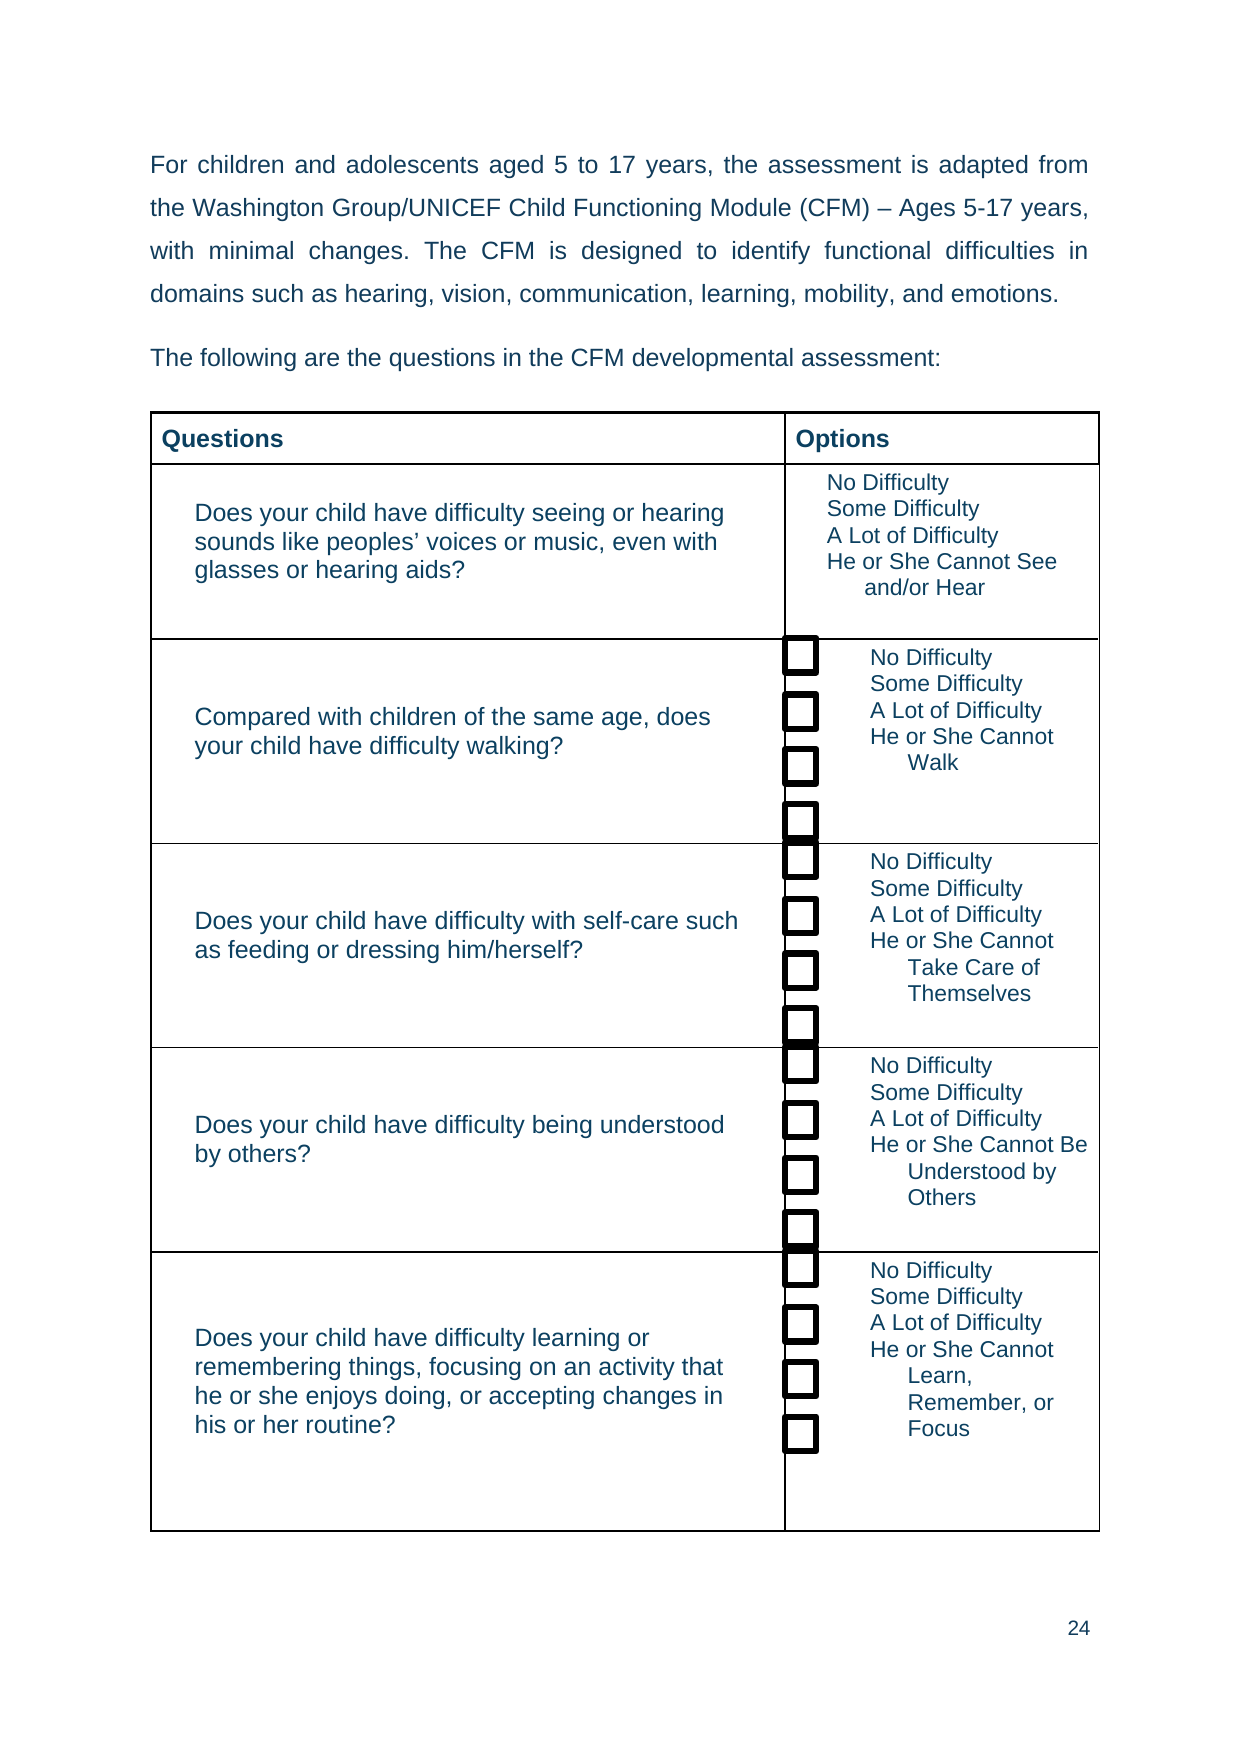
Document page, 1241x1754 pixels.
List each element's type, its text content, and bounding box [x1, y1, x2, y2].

table_cell No Difficulty Some Difficulty A Lot of Difficulty He or She Cannot Take Care of Themselves [786, 843, 1099, 1047]
table_cell Compared with children of the same age, does your child have difficulty walking? [152, 640, 784, 842]
table_header Options [786, 414, 1098, 463]
text The following are the questions in the CFM developmental assessment: [150, 343, 1090, 372]
table_cell Does your child have difficulty with self-care such as feeding or dressing him/herself? [152, 844, 784, 1047]
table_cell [152, 1253, 784, 1530]
text For children and adolescents aged 5 to 17 years, the assessment is adapted from the Washington Group/UNICEF Child Functioning Module (CFM) – Ages 5-17 years, with minimal changes. The CFM is designed to identify functional difficulties in domains such as hearing, vision, communication, learning, mobility, and emotions. [150, 150, 1090, 308]
table_cell No Difficulty Some Difficulty A Lot of Difficulty He or She Cannot Be Understood by Others [786, 1047, 1099, 1251]
table_cell No Difficulty Some Difficulty A Lot of Difficulty He or She Cannot See and/or Hear [786, 465, 1099, 638]
table_cell No Difficulty Some Difficulty A Lot of Difficulty He or She Cannot Walk [786, 638, 1099, 842]
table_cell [786, 1251, 1099, 1530]
table_header Questions [152, 414, 784, 463]
table_cell Does your child have difficulty being understood by others? [152, 1048, 784, 1251]
table_cell Does your child have difficulty seeing or hearing sounds like peoples’ voices or music, even with glasses or hearing aids? [152, 465, 784, 638]
